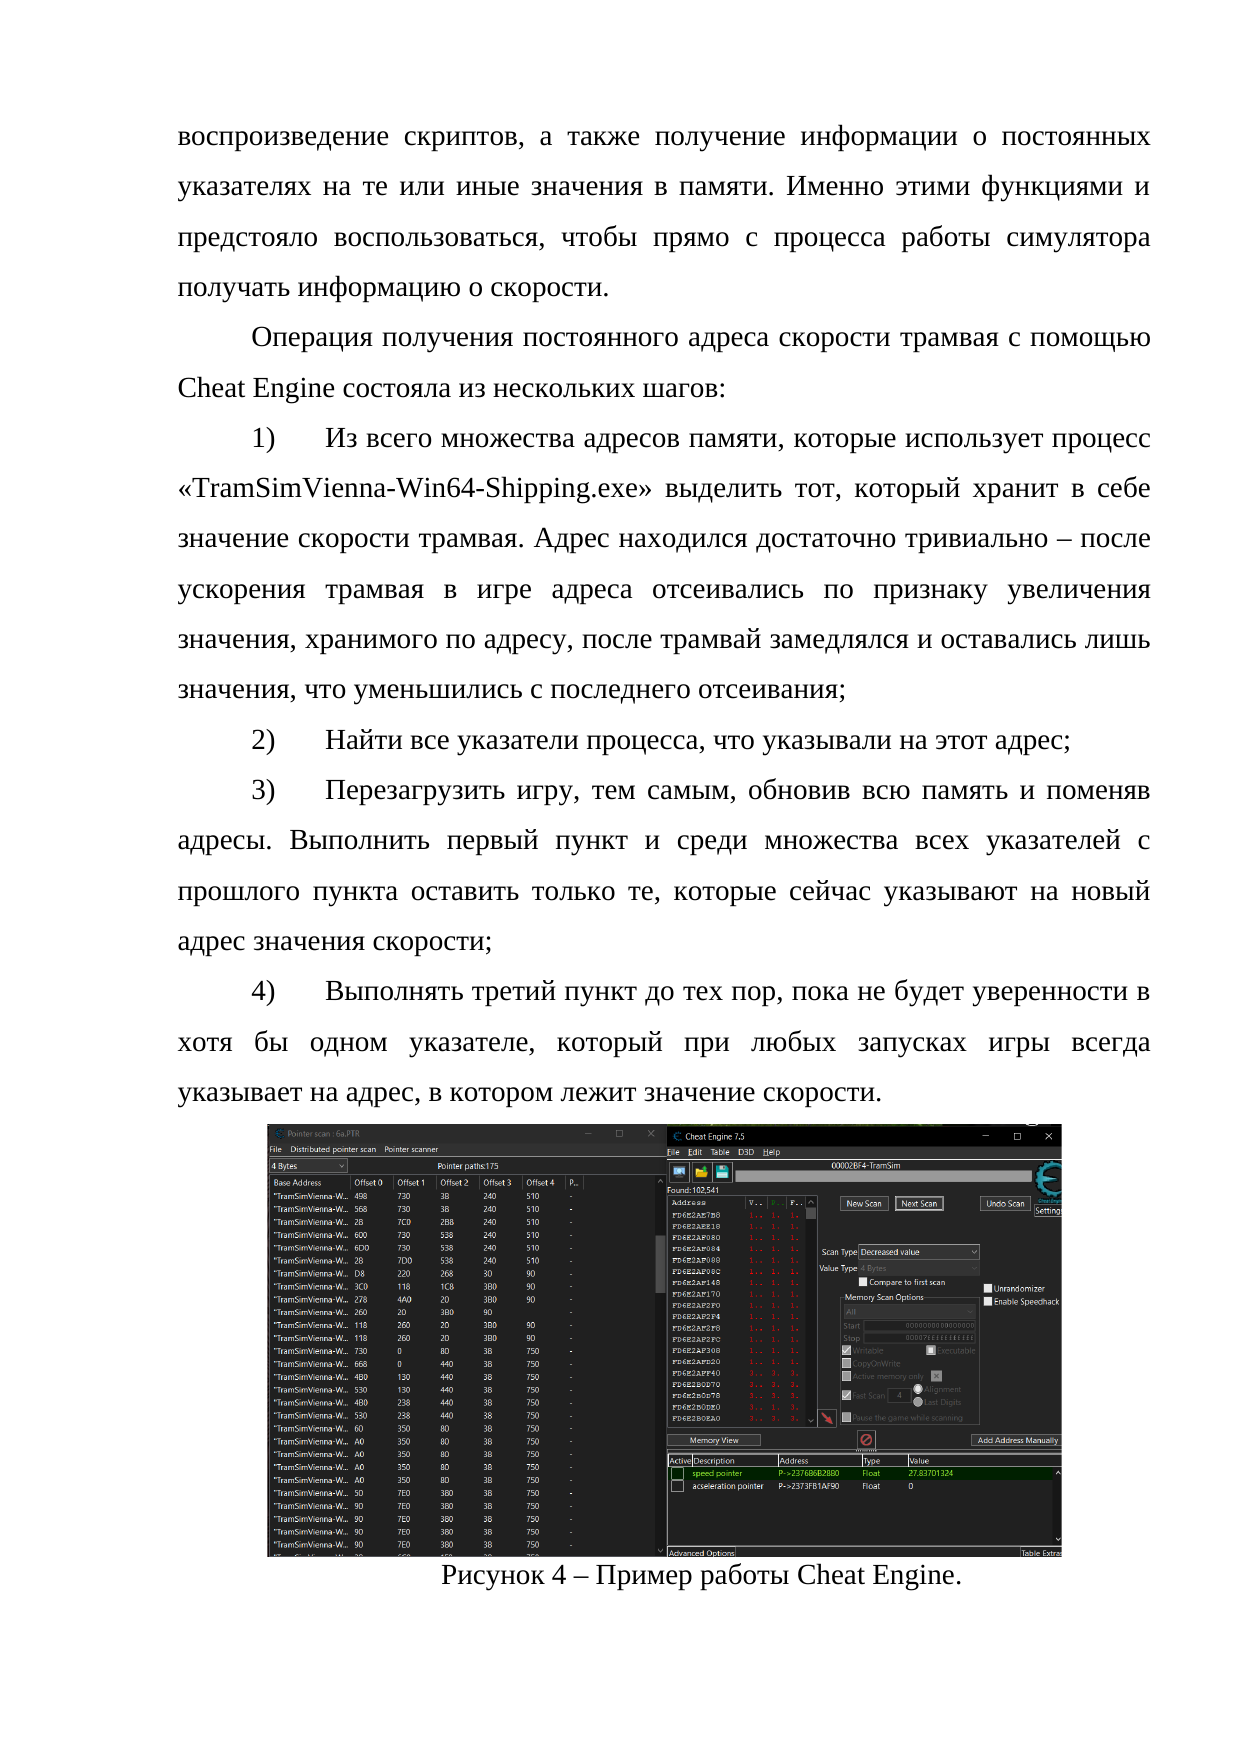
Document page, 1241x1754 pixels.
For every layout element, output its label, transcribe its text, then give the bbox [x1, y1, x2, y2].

text Рисунок 4 – Пример работы Cheat Engine. [177, 1557, 1152, 1590]
list Найти все указатели процесса, что указывали на этот адрес; [177, 722, 1152, 755]
text Операция получения постоянного адреса скорости трамвая с помощью Cheat Engine состояла из нескольких шагов: [177, 319, 1152, 403]
picture [267, 1124, 1062, 1557]
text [177, 118, 1152, 303]
list Из всего множества адресов памяти, которые использует процесс «TramSimVienna-Win64-Shipping.exe» выделить тот, который хранит в себе значение скорости трамвая. Адрес находился достаточно тривиально – после ускорения трамвая в игре адреса отсеивались по признаку увеличения значения, хранимого по адресу, после трамвай замедлялся и оставались лишь значения, что уменьшились с последнего отсеивания; [177, 420, 1152, 705]
list Выполнять третий пункт до тех пор, пока не будет уверенности в хотя бы одном указателе, который при любых запусках игры всегда указывает на адрес, в котором лежит значение скорости. [177, 973, 1152, 1108]
list Перезагрузить игру, тем самым, обновив всю память и поменяв адресы. Выполнить первый пункт и среди множества всех указателей с прошлого пункта оставить только те, которые сейчас указывают на новый адрес значения скорости; [177, 772, 1152, 957]
